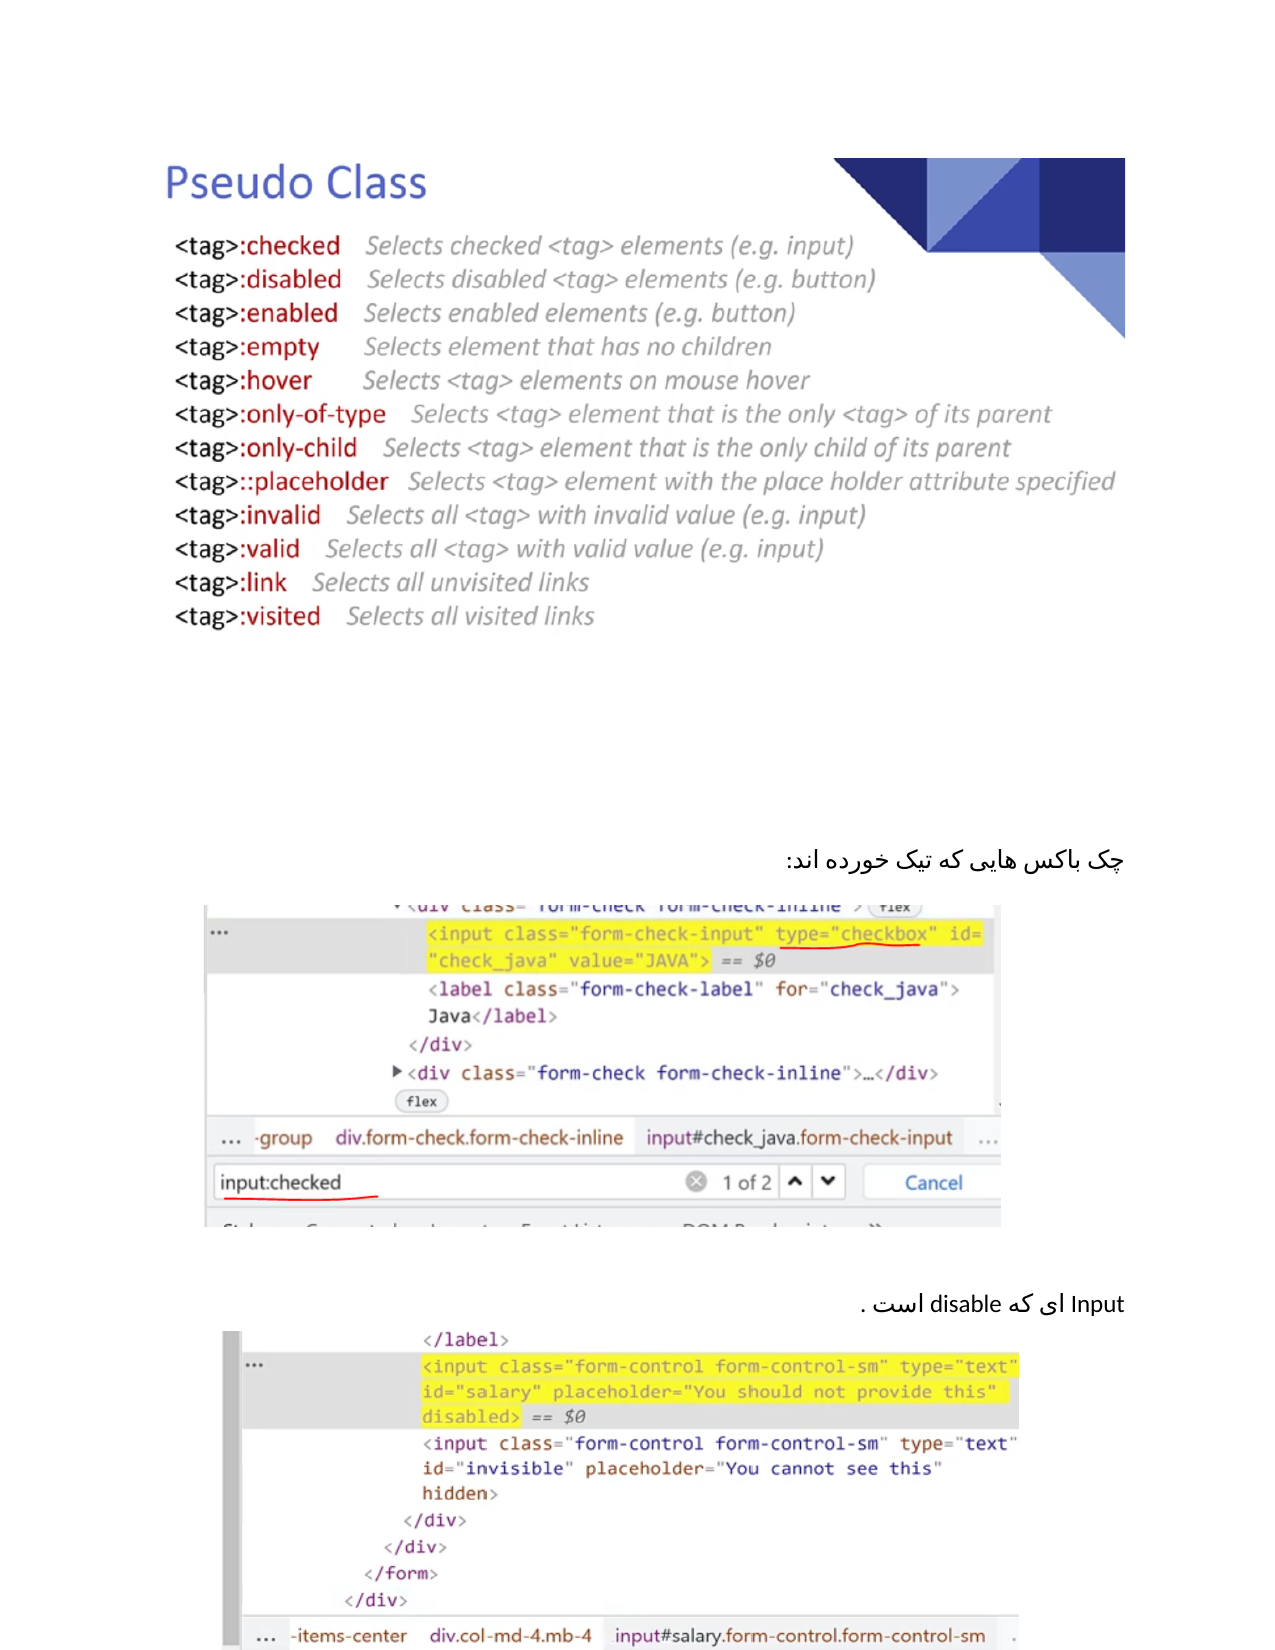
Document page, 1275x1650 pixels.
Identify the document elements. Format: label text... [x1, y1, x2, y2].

text چک باکس هایی که تیک خورده اند: [150, 844, 1125, 875]
text Input ای که disable است . [150, 1288, 1125, 1318]
picture [203, 905, 1001, 1227]
picture [221, 1331, 1019, 1650]
picture [150, 158, 1125, 653]
